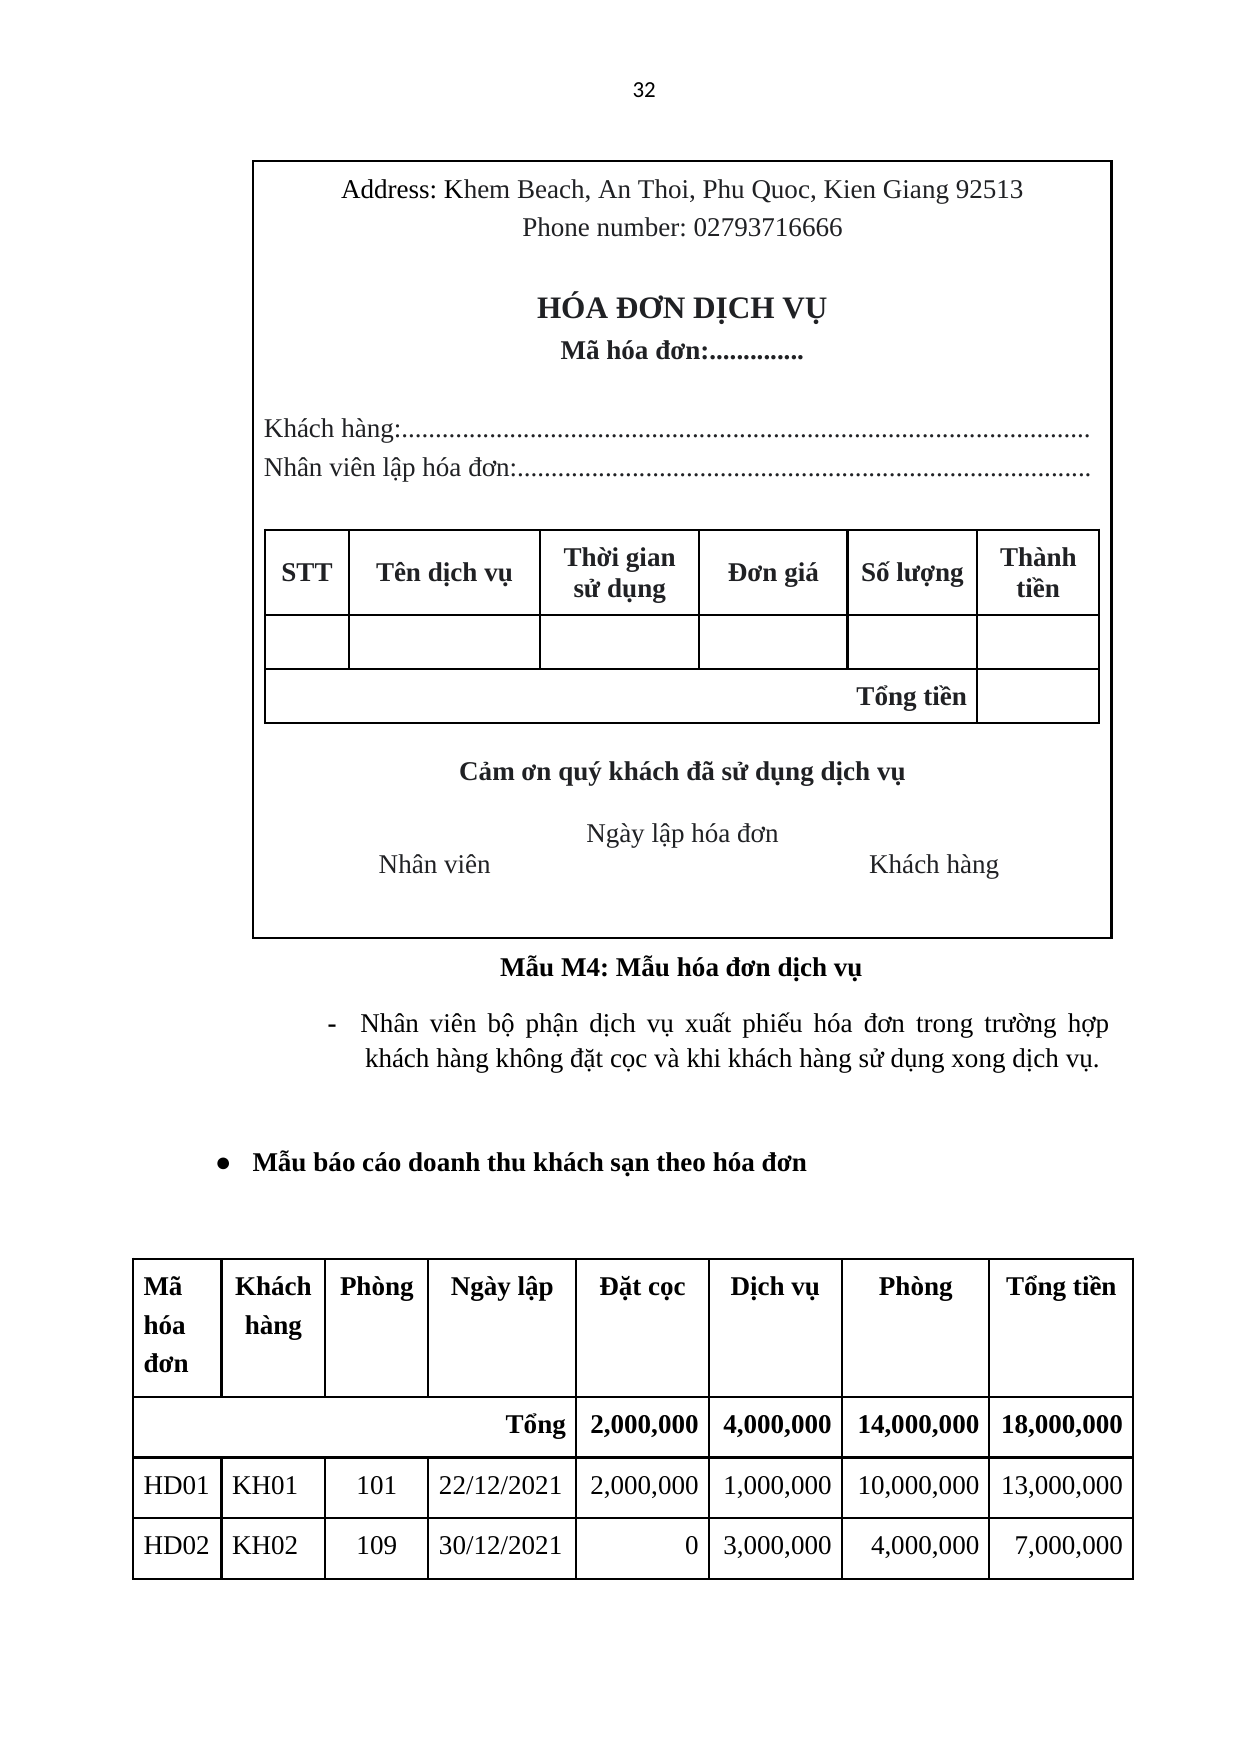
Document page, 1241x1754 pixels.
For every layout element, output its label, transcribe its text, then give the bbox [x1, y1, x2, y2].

table_cell HD01 [134, 1459, 220, 1517]
table_cell 2,000,000 [577, 1459, 708, 1517]
table_cell 7,000,000 [990, 1519, 1132, 1578]
table_header Ngày lập [429, 1260, 575, 1396]
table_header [254, 162, 1110, 937]
table_header Đặt cọc [577, 1260, 708, 1396]
table_header Dịch vụ [710, 1260, 841, 1396]
table_cell 13,000,000 [990, 1459, 1132, 1517]
text Mẫu M4: Mẫu hóa đơn dịch vụ [252, 951, 1110, 982]
table_cell 14,000,000 [843, 1398, 988, 1456]
table_cell HD02 [134, 1519, 220, 1578]
table_cell 3,000,000 [710, 1519, 841, 1578]
list Mẫu báo cáo doanh thu khách sạn theo hóa đơn [215, 1146, 1110, 1177]
table_cell 1,000,000 [710, 1459, 841, 1517]
table_cell Tổng [134, 1398, 575, 1456]
table_cell 10,000,000 [843, 1459, 988, 1517]
table_cell 101 [326, 1459, 427, 1517]
table_cell 0 [577, 1519, 708, 1578]
table_cell 2,000,000 [577, 1398, 708, 1456]
table_cell KH02 [223, 1519, 324, 1578]
table_header Phòng [326, 1260, 427, 1396]
table_header Phòng [843, 1260, 988, 1396]
table_cell 22/12/2021 [429, 1459, 575, 1517]
text - Nhân viên bộ phận dịch vụ xuất phiếu hóa đơn trong trường hợp khách hàng không đặt cọc và khi khách hàng sử dụng xong dịch vụ. [327, 1007, 1110, 1074]
table_cell KH01 [223, 1459, 324, 1517]
table_cell 18,000,000 [990, 1398, 1132, 1456]
table_cell 4,000,000 [843, 1519, 988, 1578]
table_cell 30/12/2021 [429, 1519, 575, 1578]
table_cell 109 [326, 1519, 427, 1578]
table_cell 4,000,000 [710, 1398, 841, 1456]
table_header Mã hóa đơn [134, 1260, 220, 1396]
table_header Tổng tiền [990, 1260, 1132, 1396]
table_header Khách hàng [223, 1260, 324, 1396]
